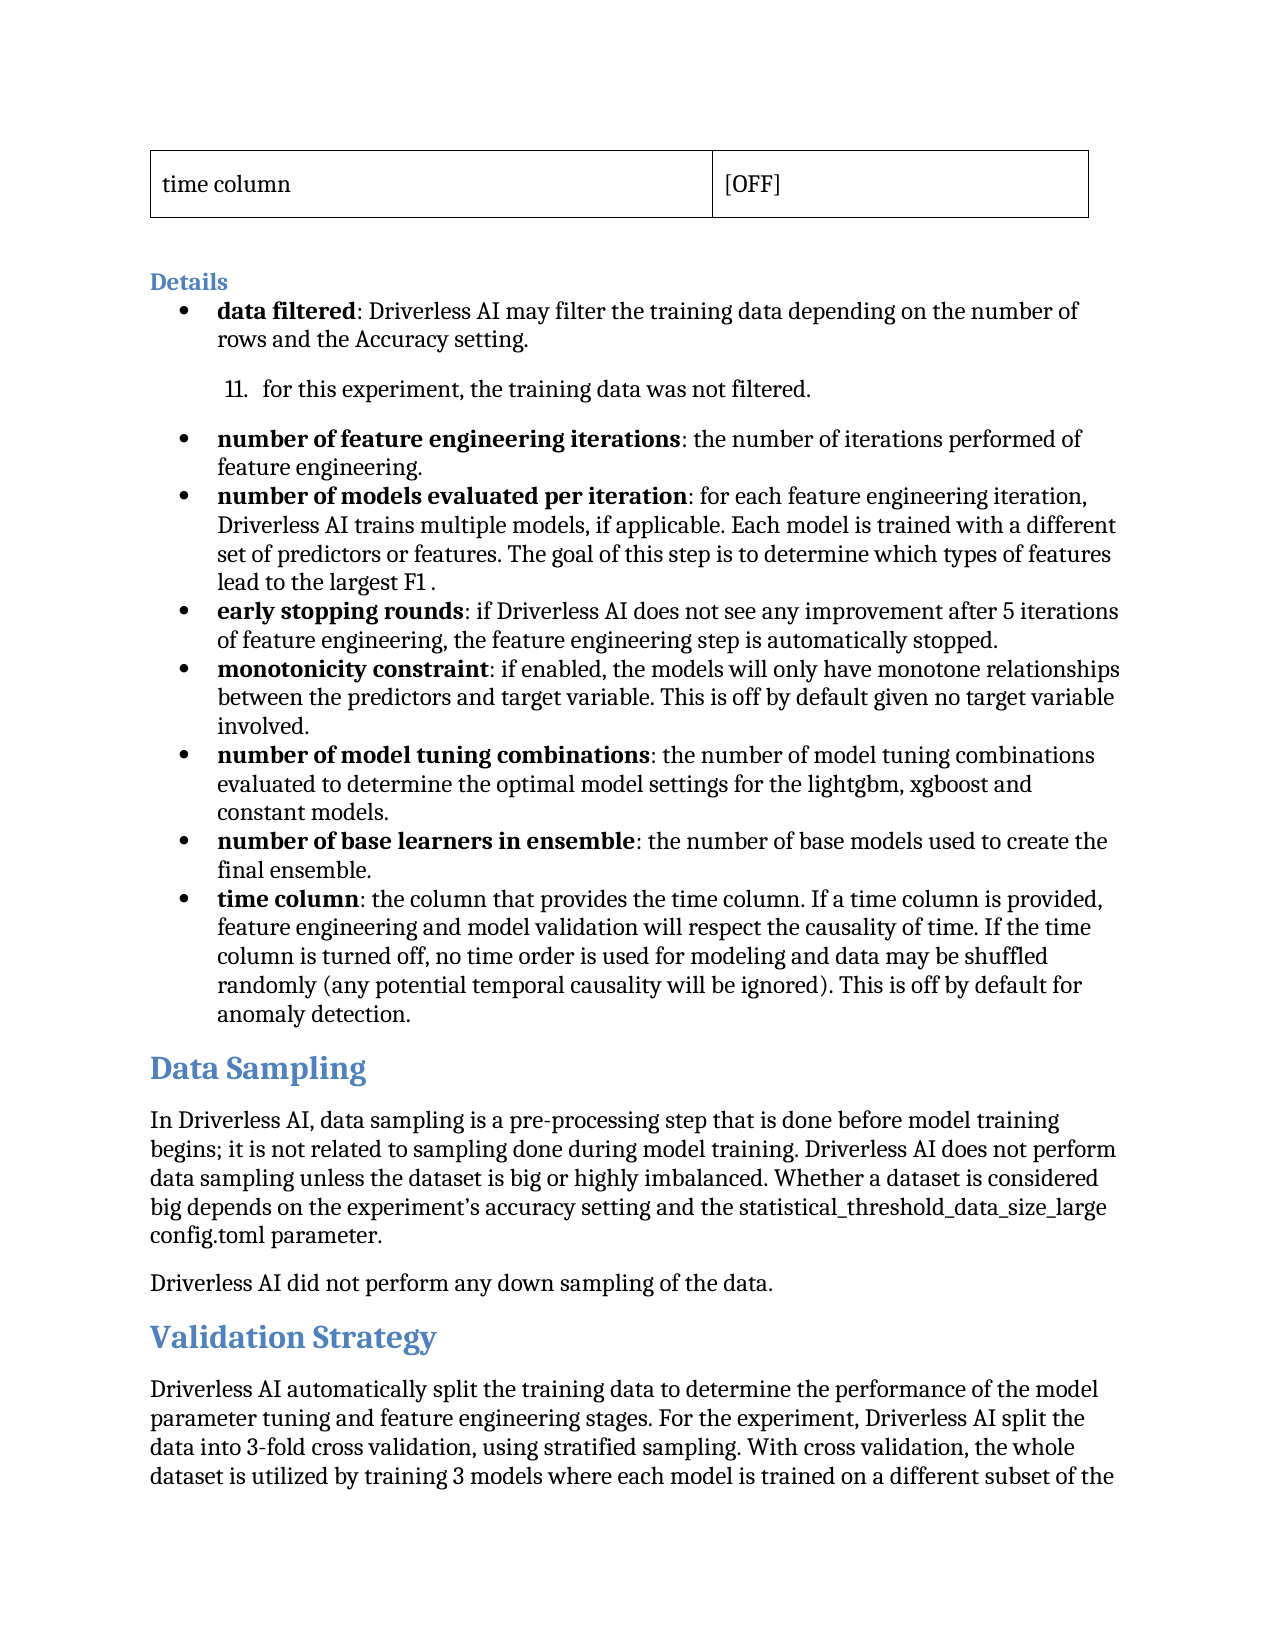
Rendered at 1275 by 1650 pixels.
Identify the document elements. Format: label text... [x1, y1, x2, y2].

list for this experiment, the training data was not filtered. [225, 375, 1125, 404]
text In Driverless AI, data sampling is a pre-processing step that is done before model training begins; it is not related to sampling done during model training. Driverless AI does not perform data sampling unless the dataset is big or highly imbalanced. Whether a dataset is considered big depends on the experiment’s accuracy setting and the statistical_threshold_data_size_large config.toml parameter. [150, 1106, 1125, 1250]
list time column: the column that provides the time column. If a time column is provided, feature engineering and model validation will respect the causality of time. If the time column is turned off, no time order is used for modeling and data may be shuffled randomly (any potential temporal causality will be ignored). This is off by default for anomaly detection. [179, 884, 1125, 1028]
table_cell [OFF] [713, 151, 1088, 217]
list early stopping rounds: if Driverless AI does not see any improvement after 5 iterations of feature engineering, the feature engineering step is automatically stopped. [179, 597, 1125, 654]
subtitle Details [150, 268, 1125, 297]
text Driverless AI did not perform any down sampling of the data. [150, 1269, 1125, 1297]
list monotonicity constraint: if enabled, the models will only have monotone relationships between the predictors and target variable. This is off by default given no target variable involved. [179, 654, 1125, 741]
list data filtered: Driverless AI may filter the training data depending on the number of rows and the Accuracy setting. [179, 297, 1125, 354]
list number of feature engineering iterations: the number of iterations performed of feature engineering. [179, 424, 1125, 482]
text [150, 1375, 1125, 1490]
subtitle Validation Strategy [150, 1318, 1125, 1357]
subtitle Data Sampling [150, 1049, 1125, 1087]
list number of base learners in ensemble: the number of base models used to create the final ensemble. [179, 827, 1125, 884]
table_cell time column [151, 151, 712, 217]
list number of model tuning combinations: the number of model tuning combinations evaluated to determine the optimal model settings for the lightgbm, xgboost and constant models. [179, 741, 1125, 827]
list number of models evaluated per iteration: for each feature engineering iteration, Driverless AI trains multiple models, if applicable. Each model is trained with a different set of predictors or features. The goal of this step is to determine which types of features lead to the largest F1 . [179, 482, 1125, 597]
